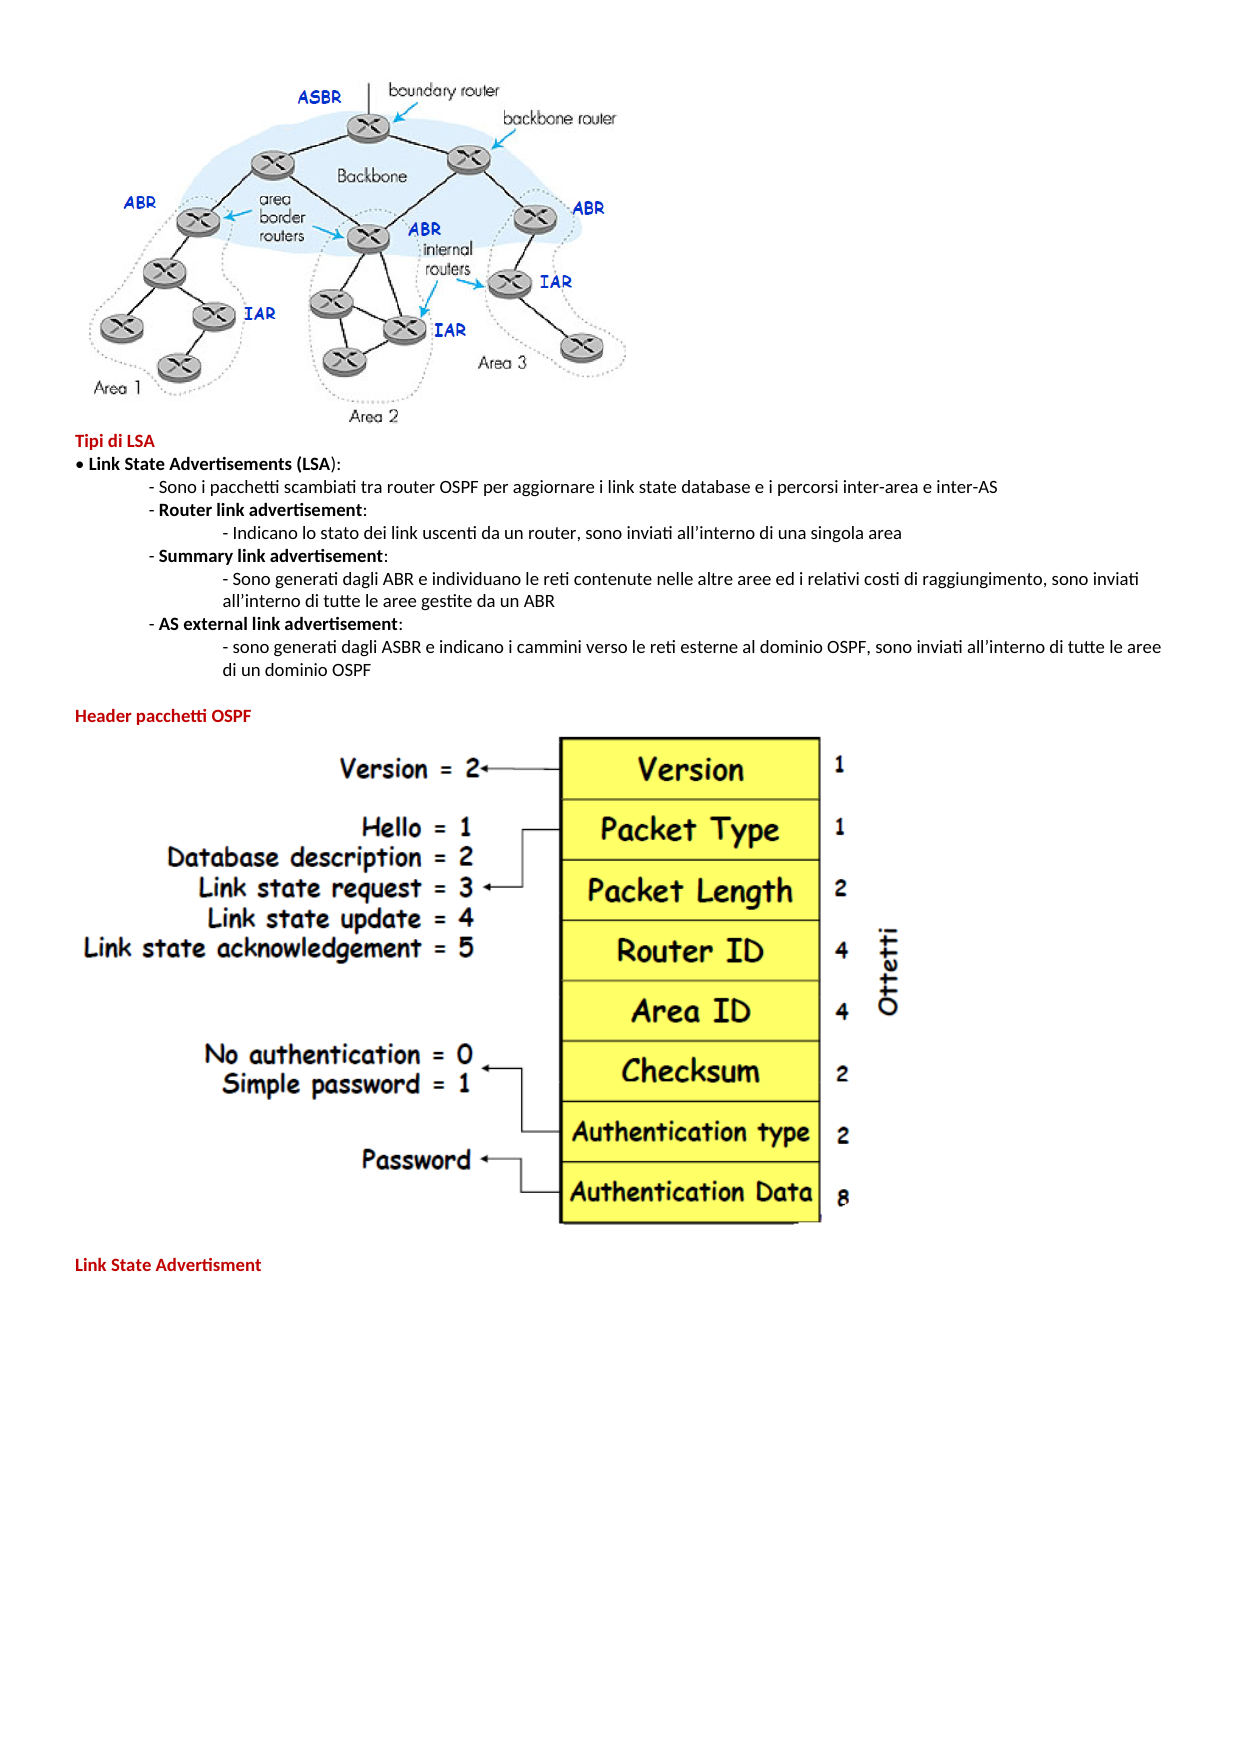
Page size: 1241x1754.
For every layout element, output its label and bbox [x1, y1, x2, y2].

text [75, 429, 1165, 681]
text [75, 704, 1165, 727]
picture [75, 727, 916, 1231]
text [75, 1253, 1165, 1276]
picture [75, 75, 632, 430]
